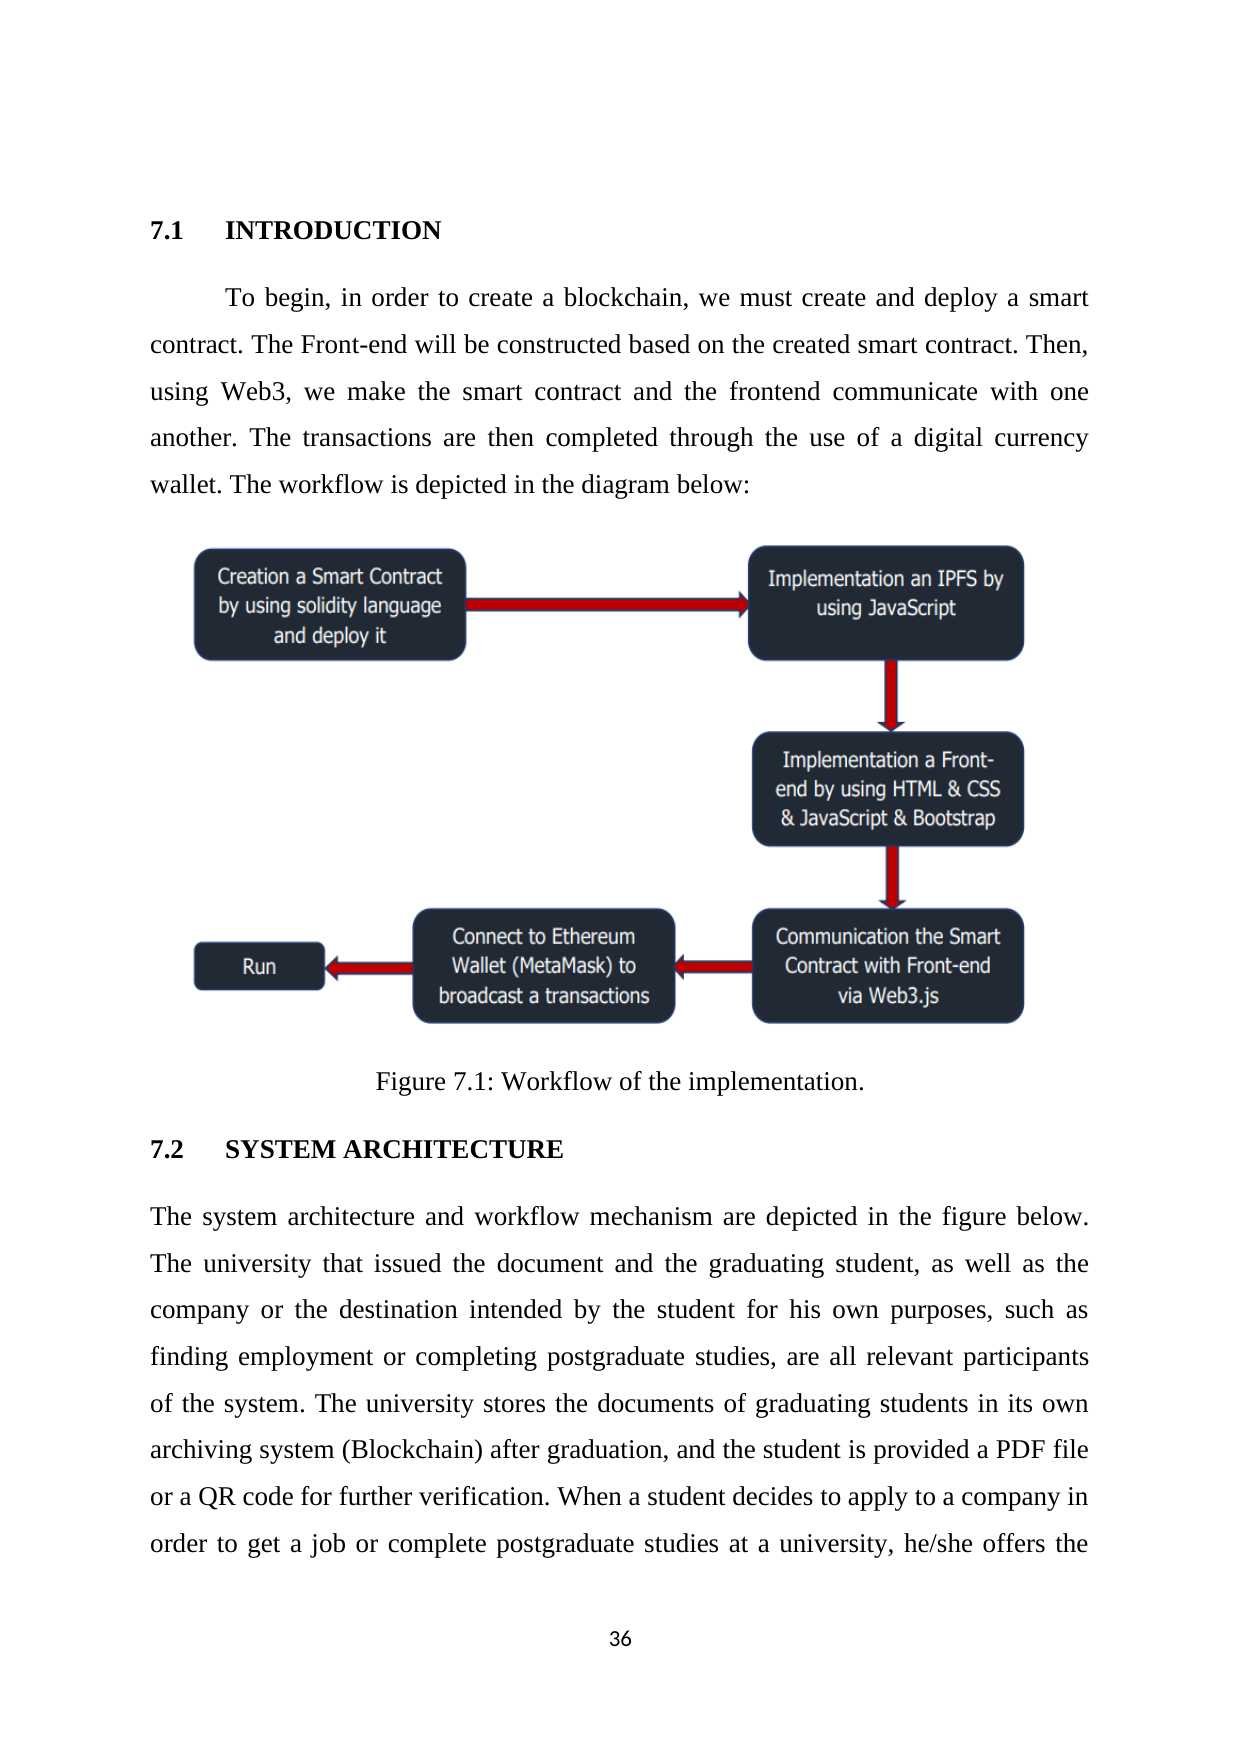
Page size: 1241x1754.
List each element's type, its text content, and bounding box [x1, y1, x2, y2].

text To begin, in order to create a blockchain, we must create and deploy a smart contract. The Front-end will be constructed based on the created smart contract. Then, using Web3, we make the smart contract and the frontend communicate with one another. The transactions are then completed through the use of a digital currency wallet. The workflow is depicted in the diagram below: [150, 281, 1090, 499]
text Figure 7.1: Workflow of the implementation. [150, 1065, 1090, 1096]
picture [152, 535, 1088, 1031]
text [150, 1200, 1090, 1558]
text 7.1 INTRODUCTION [150, 214, 1090, 245]
text 7.2 SYSTEM ARCHITECTURE [150, 1133, 1090, 1164]
